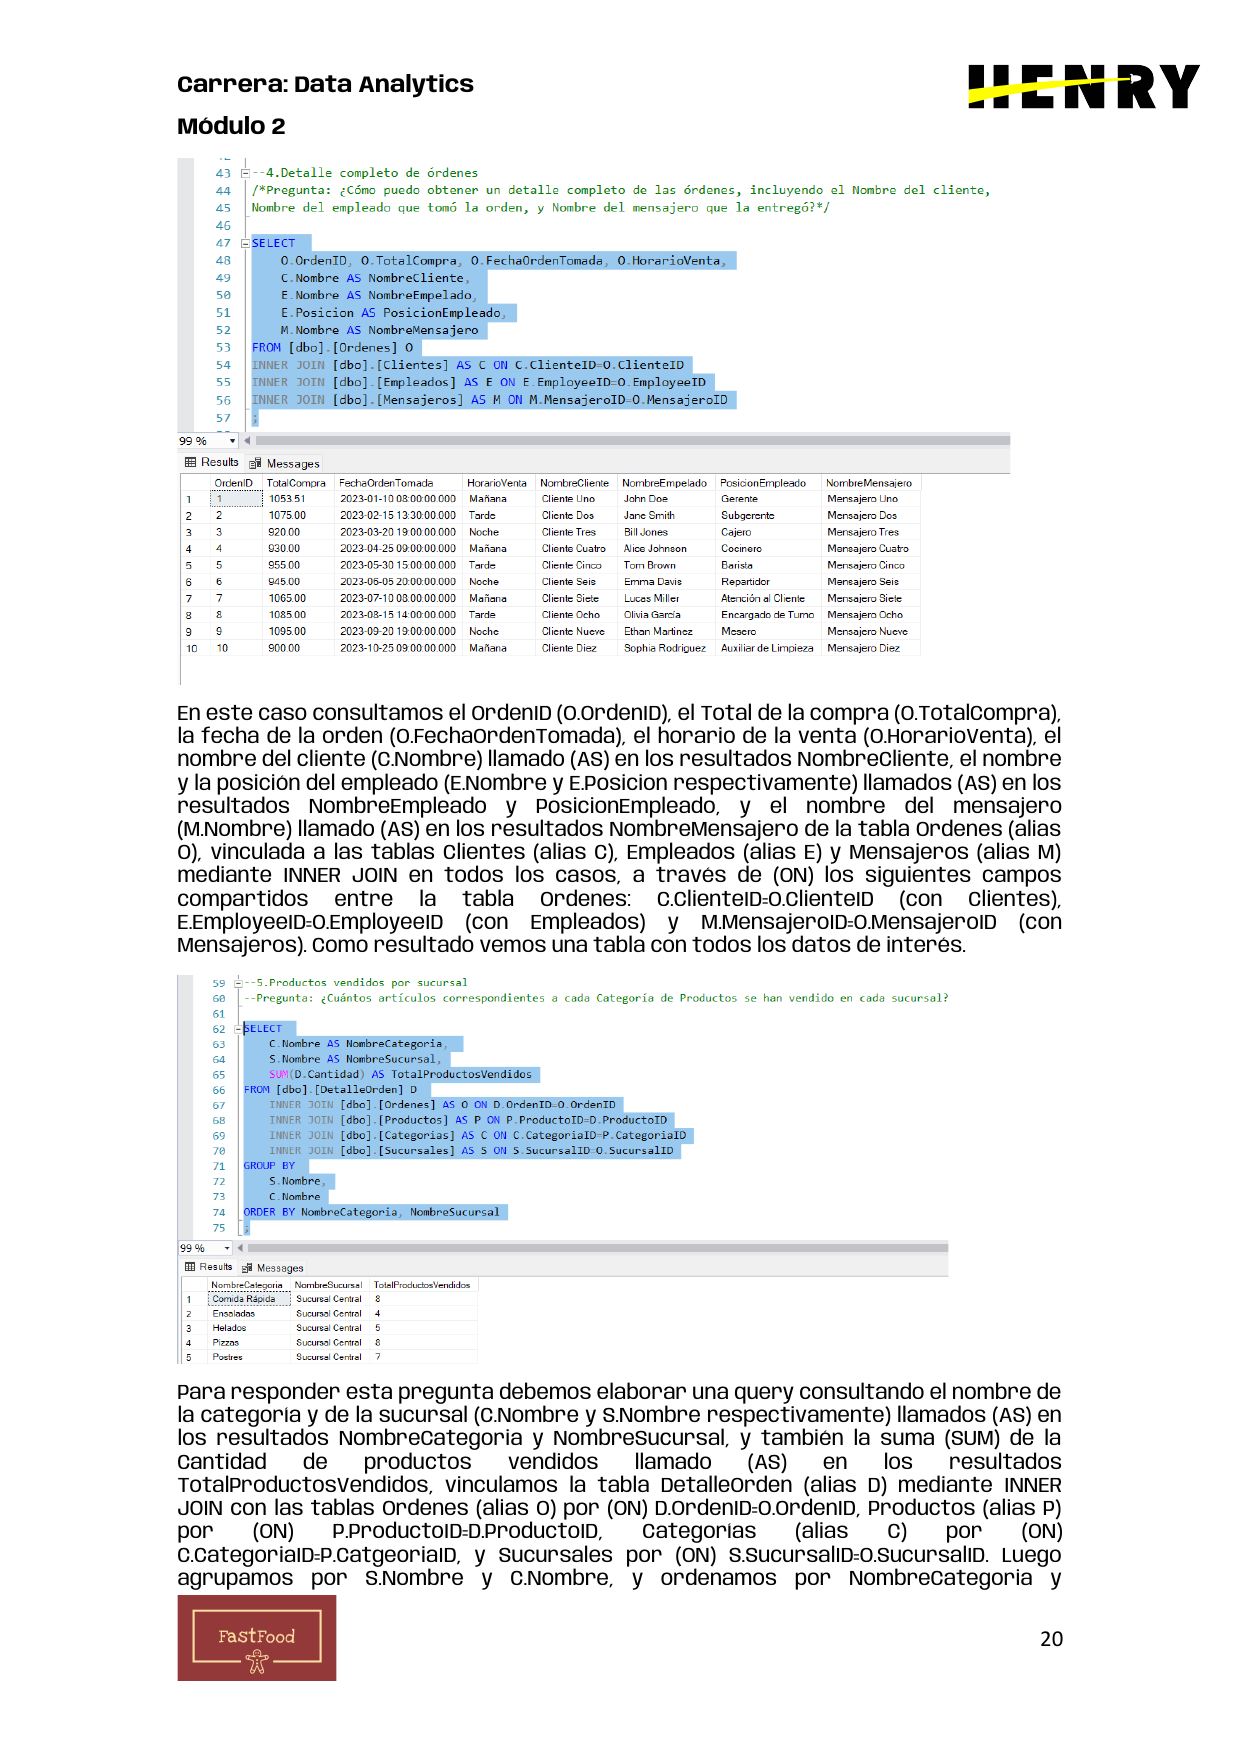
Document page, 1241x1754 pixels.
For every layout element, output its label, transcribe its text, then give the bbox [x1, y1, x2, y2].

picture [949, 30, 1232, 140]
picture [177, 975, 949, 1364]
picture [177, 1595, 337, 1681]
text En este caso consultamos el OrdenID (O.OrdenID), el Total de la compra (O.TotalCompra), la fecha de la orden (O.FechaOrdenTomada), el horario de la venta (O.HorarioVenta), el nombre del cliente (C.Nombre) llamado (AS) en los resultados NombreCliente, el nombre y la posición del empleado (E.Nombre y E.Posicion respectivamente) llamados (AS) en los resultados NombreEmpleado y PosicionEmpleado, y el nombre del mensajero (M.Nombre) llamado (AS) en los resultados NombreMensajero de la tabla Ordenes (alias O), vinculada a las tablas Clientes (alias C), Empleados (alias E) y Mensajeros (alias M) mediante INNER JOIN en todos los casos, a través de (ON) los siguientes campos compartidos entre la tabla Ordenes: C.ClienteID=O.ClienteID (con Clientes), E.EmployeeID=O.EmployeeID (con Empleados) y M.MensajeroID=O.MensajeroID (con Mensajeros). Como resultado vemos una tabla con todos los datos de interés. [177, 704, 1063, 957]
picture [177, 158, 1011, 685]
